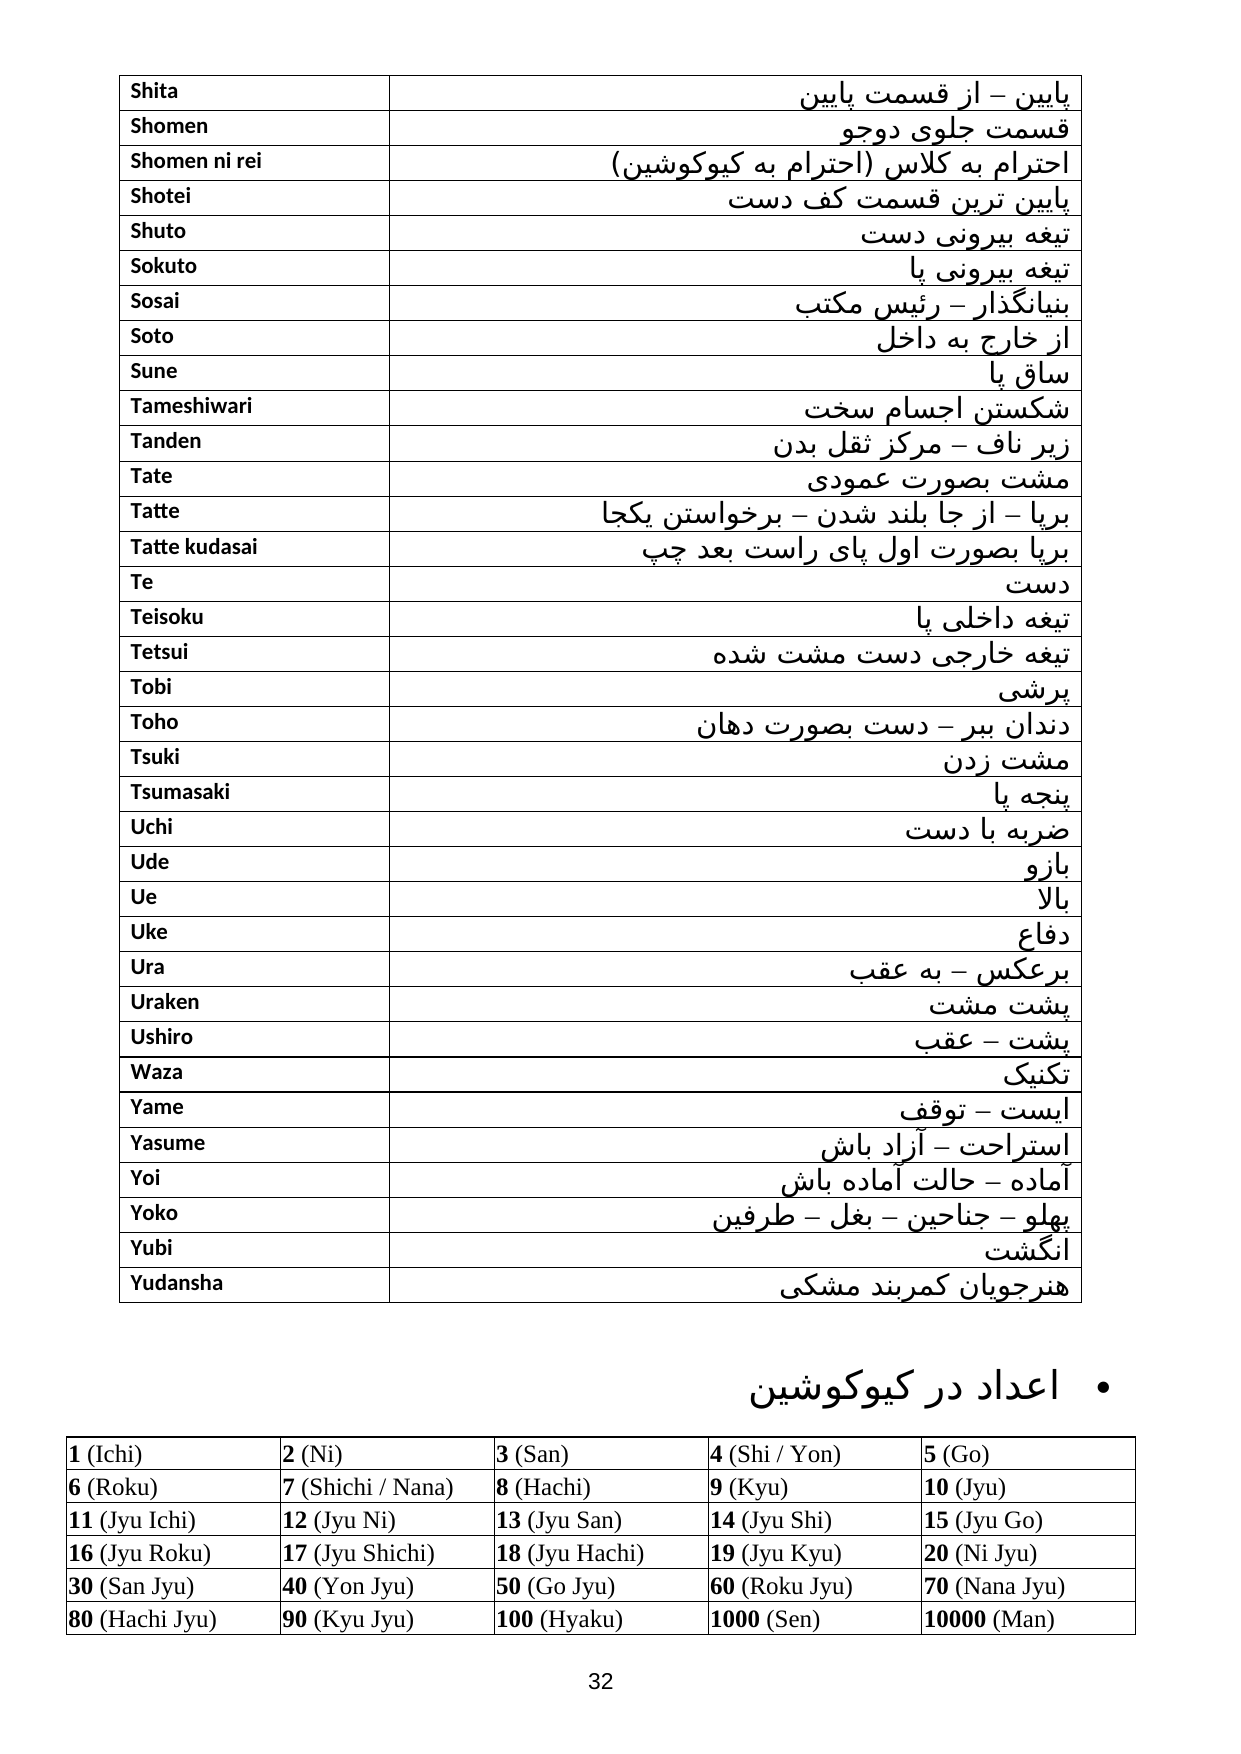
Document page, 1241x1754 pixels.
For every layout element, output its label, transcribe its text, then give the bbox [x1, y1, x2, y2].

table_cell بازو [390, 847, 1081, 881]
table_cell 19 (Jyu Kyu) [709, 1536, 921, 1568]
table_cell برپا – از جا بلند شدن – برخواستن یکجا [390, 497, 1081, 531]
table_cell Yoko [120, 1198, 389, 1232]
table_cell Tsumasaki [120, 777, 389, 811]
table_cell Teisoku [120, 602, 389, 636]
table_cell Shuto [120, 216, 389, 250]
table_header 5 (Go) [922, 1438, 1135, 1469]
table_cell استراحت – آزاد باش [390, 1128, 1081, 1162]
table_cell پایین – از قسمت پایین [390, 76, 1081, 110]
table_cell Shita [120, 76, 389, 110]
table_cell 13 (Jyu San) [495, 1503, 708, 1535]
table_cell تیغه بیرونی دست [390, 216, 1081, 250]
table_cell 50 (Go Jyu) [495, 1569, 708, 1601]
list اعداد در کیوکوشین [66, 1363, 1098, 1409]
table_cell قسمت جلوی دوجو [390, 111, 1081, 145]
table_cell تیغه بیرونی پا [390, 251, 1081, 285]
table_cell انگشت [390, 1233, 1081, 1267]
table_cell 70 (Nana Jyu) [922, 1569, 1135, 1601]
table_cell آماده – حالت آماده باش [390, 1163, 1081, 1197]
table_cell از خارج به داخل [390, 321, 1081, 355]
table_cell Tameshiwari [120, 391, 389, 425]
table_cell 30 (San Jyu) [67, 1569, 280, 1601]
table_cell 10000 (Man) [922, 1602, 1135, 1634]
table_cell Yoi [120, 1163, 389, 1197]
table_cell ساق پا [390, 356, 1081, 390]
table_cell Te [120, 567, 389, 601]
table_cell ضربه با دست [390, 812, 1081, 846]
table_cell مشت زدن [390, 742, 1081, 776]
table_cell 20 (Ni Jyu) [922, 1536, 1135, 1568]
table_cell پشت – عقب [390, 1022, 1081, 1056]
table_cell 6 (Roku) [67, 1470, 280, 1502]
table_cell برعکس – به عقب [390, 952, 1081, 986]
table_cell Tate [120, 462, 389, 496]
table_cell 11 (Jyu Ichi) [67, 1503, 280, 1535]
table_cell تیغه خارجی دست مشت شده [390, 637, 1081, 671]
table_cell Uchi [120, 812, 389, 846]
table_cell Soto [120, 321, 389, 355]
table_cell 12 (Jyu Ni) [281, 1503, 494, 1535]
table_cell Yasume [120, 1128, 389, 1162]
table_cell پایین ترین قسمت کف دست [390, 181, 1081, 215]
table_cell 18 (Jyu Hachi) [495, 1536, 708, 1568]
table_cell Tetsui [120, 637, 389, 671]
table_cell Uke [120, 917, 389, 951]
table_cell Sosai [120, 286, 389, 320]
table_cell بالا [390, 882, 1081, 916]
table_cell 8 (Hachi) [495, 1470, 708, 1502]
table_cell برپا بصورت اول پای راست بعد چپ [390, 532, 1081, 566]
table_cell 60 (Roku Jyu) [709, 1569, 921, 1601]
table_cell احترام به کلاس (احترام به کیوکوشین) [390, 146, 1081, 180]
table_header 4 (Shi / Yon) [709, 1438, 921, 1469]
table_cell پشت مشت [390, 987, 1081, 1021]
table_cell تیغه داخلی پا [390, 602, 1081, 636]
table_cell هنرجویان کمربند مشکی [390, 1268, 1081, 1302]
table_header 2 (Ni) [281, 1438, 494, 1469]
table_cell دست [390, 567, 1081, 601]
table_cell Ue [120, 882, 389, 916]
table_cell Yame [120, 1093, 389, 1127]
table_cell 80 (Hachi Jyu) [67, 1602, 280, 1634]
table_cell 16 (Jyu Roku) [67, 1536, 280, 1568]
table_cell 14 (Jyu Shi) [709, 1503, 921, 1535]
table_cell پرشی [390, 672, 1081, 706]
table_cell Tatte [120, 497, 389, 531]
table_cell Ude [120, 847, 389, 881]
table_cell زیر ناف – مرکز ثقل بدن [390, 426, 1081, 461]
table_cell مشت بصورت عمودی [390, 462, 1081, 496]
table_cell دفاع [390, 917, 1081, 951]
table_cell Sokuto [120, 251, 389, 285]
table_cell پنجه پا [390, 777, 1081, 811]
table_cell Shotei [120, 181, 389, 215]
table_cell 17 (Jyu Shichi) [281, 1536, 494, 1568]
table_cell Toho [120, 707, 389, 741]
table_cell Ushiro [120, 1022, 389, 1056]
table_cell دندان ببر – دست بصورت دهان [390, 707, 1081, 741]
table_cell Shomen ni rei [120, 146, 389, 180]
table_cell Tsuki [120, 742, 389, 776]
table_cell Yubi [120, 1233, 389, 1267]
table_cell ایست – توقف [390, 1093, 1081, 1127]
table_cell 90 (Kyu Jyu) [281, 1602, 494, 1634]
table_cell بنیانگذار – رئیس مکتب [390, 286, 1081, 320]
table_cell تکنیک [390, 1058, 1081, 1091]
table_cell 10 (Jyu) [922, 1470, 1135, 1502]
table_cell Tanden [120, 426, 389, 461]
table_cell Tobi [120, 672, 389, 706]
table_cell شکستن اجسام سخت [390, 391, 1081, 425]
table_cell Uraken [120, 987, 389, 1021]
table_cell Tatte kudasai [120, 532, 389, 566]
table_cell 40 (Yon Jyu) [281, 1569, 494, 1601]
table_header 1 (Ichi) [67, 1438, 280, 1469]
table_cell Shomen [120, 111, 389, 145]
table_cell 100 (Hyaku) [495, 1602, 708, 1634]
table_cell Waza [120, 1058, 389, 1091]
table_cell 15 (Jyu Go) [922, 1503, 1135, 1535]
table_cell 7 (Shichi / Nana) [281, 1470, 494, 1502]
table_cell Ura [120, 952, 389, 986]
table_cell Yudansha [120, 1268, 389, 1302]
table_cell 9 (Kyu) [709, 1470, 921, 1502]
table_cell پهلو – جناحین – بغل – طرفین [390, 1198, 1081, 1232]
table_header 3 (San) [495, 1438, 708, 1469]
table_cell Sune [120, 356, 389, 390]
table_cell 1000 (Sen) [709, 1602, 921, 1634]
